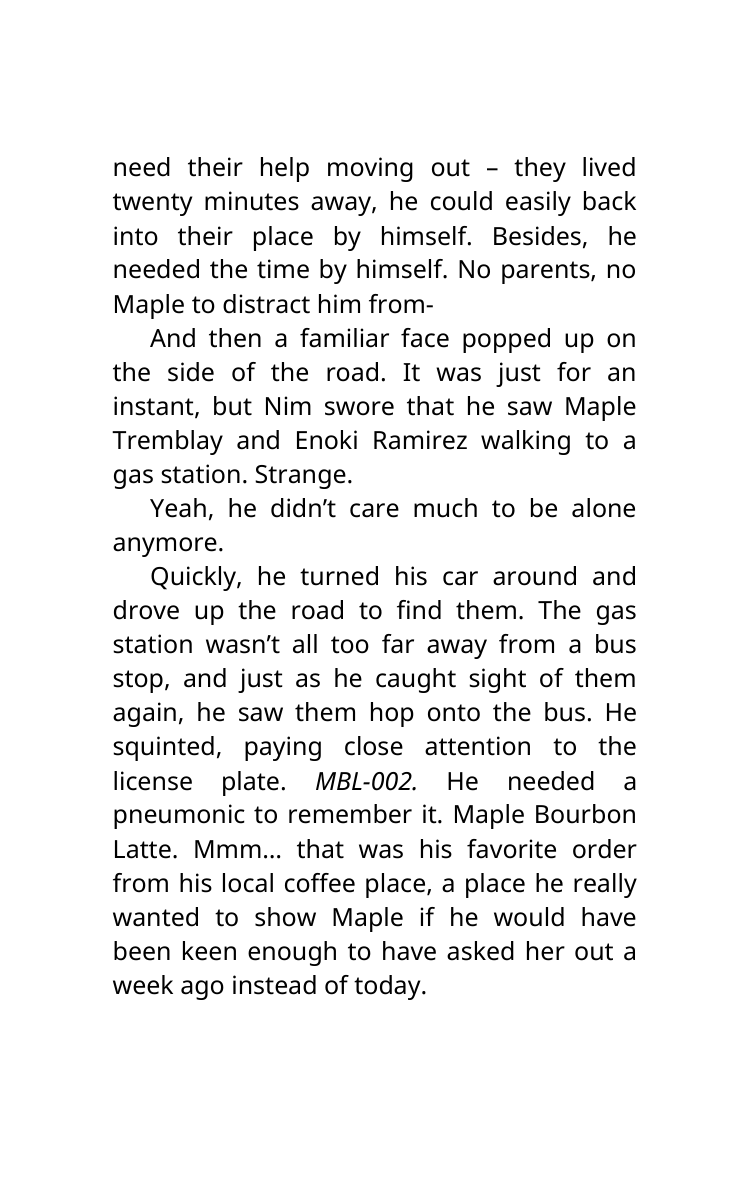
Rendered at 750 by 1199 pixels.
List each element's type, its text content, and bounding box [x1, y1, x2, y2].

text And then a familiar face popped up on the side of the road. It was just for an instant, but Nim swore that he saw Maple Tremblay and Enoki Ramirez walking to a gas station. Strange. [112, 320, 637, 491]
text Quickly, he turned his car around and drove up the road to find them. The gas station wasn’t all too far away from a bus stop, and just as he caught sight of them again, he saw them hop onto the bus. He squinted, paying close attention to the license plate. MBL-002. He needed a pneumonic to remember it. Maple Bourbon Latte. Mmm… that was his favorite order from his local coffee place, a place he really wanted to show Maple if he would have been keen enough to have asked her out a week ago instead of today. [112, 559, 637, 1002]
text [112, 150, 637, 320]
text Yeah, he didn’t care much to be alone anymore. [112, 491, 637, 559]
